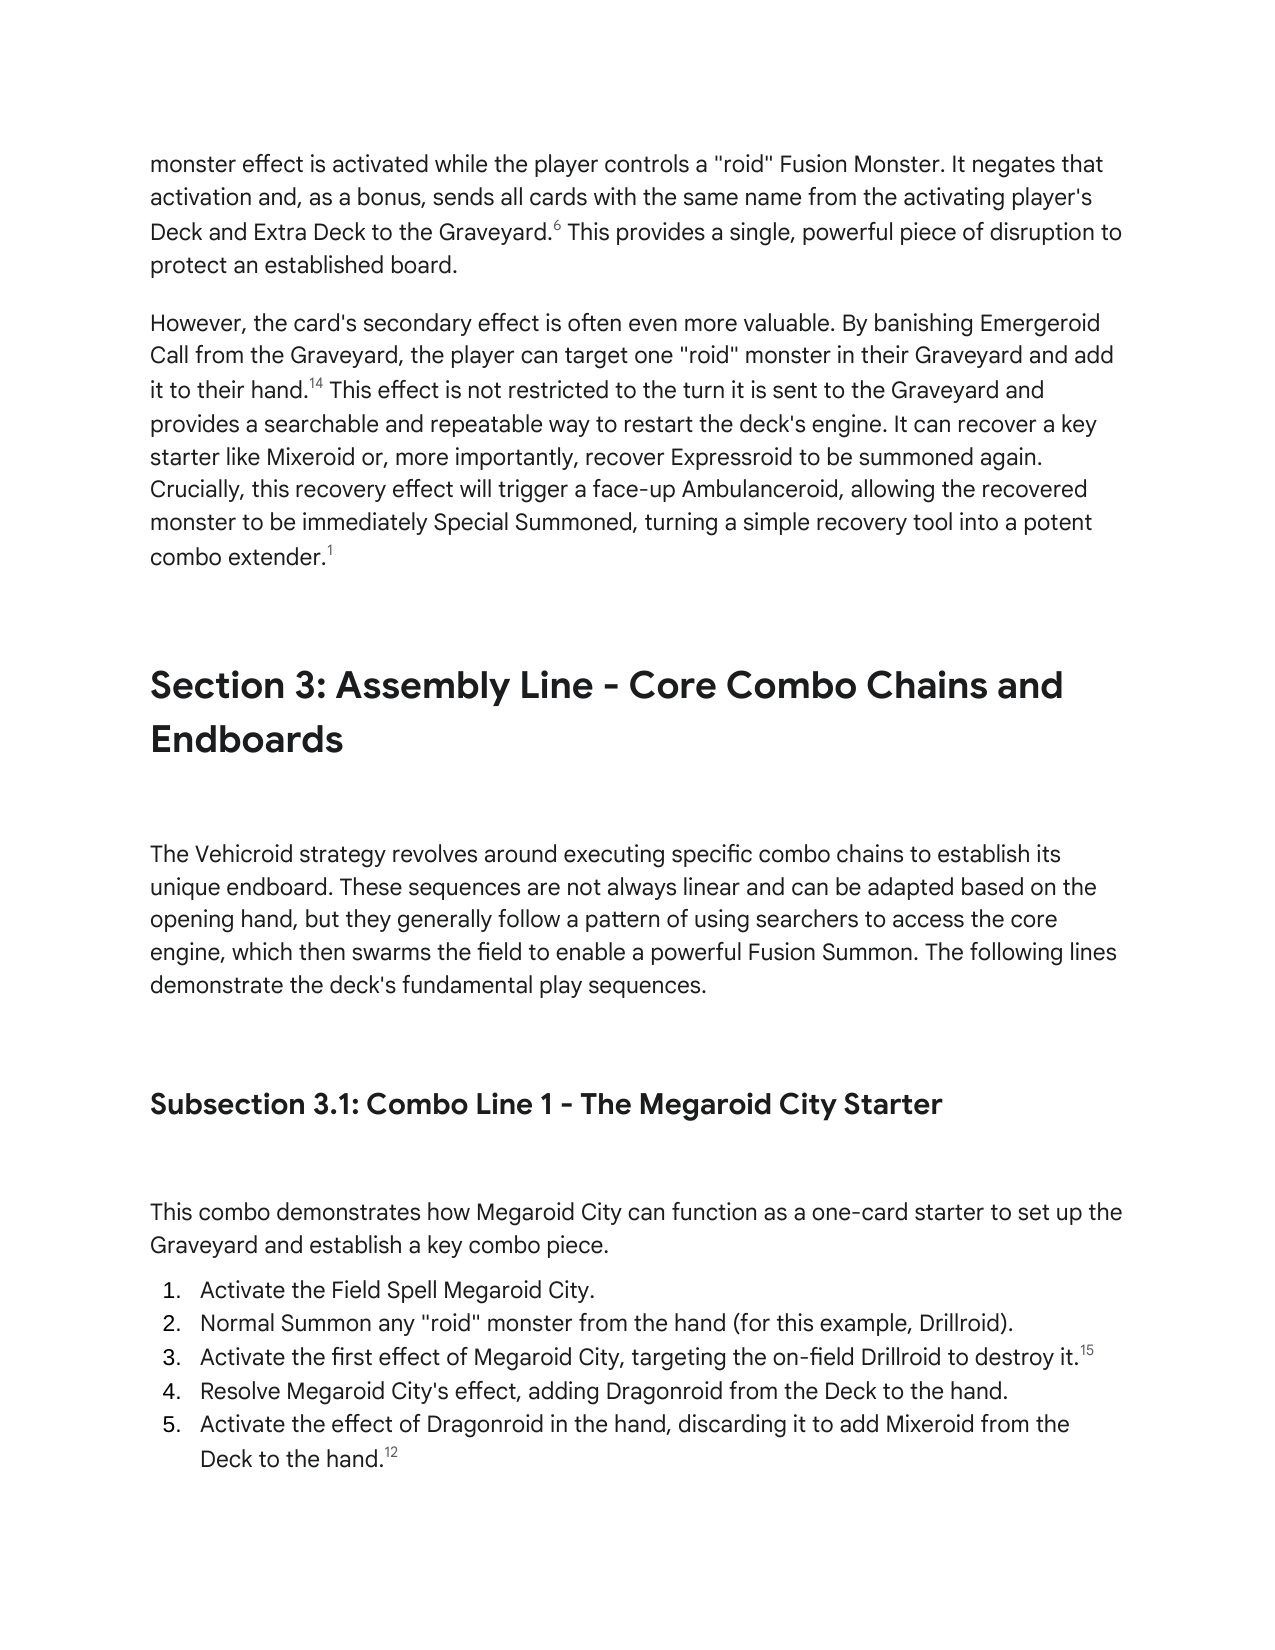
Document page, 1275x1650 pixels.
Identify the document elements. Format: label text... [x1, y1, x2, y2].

list Activate the first effect of Megaroid City, targeting the on-field Drillroid to destroy it.15 [162, 1341, 1125, 1373]
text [150, 150, 1125, 280]
list Activate the effect of Dragonroid in the hand, discarding it to add Mixeroid from the Deck to the hand.12 [162, 1410, 1125, 1474]
text However, the card's secondary effect is often even more valuable. By banishing Emergeroid Call from the Graveyard, the player can target one "roid" monster in their Graveyard and add it to their hand.14 This effect is not restricted to the turn it is sent to the Graveyard and provides a searchable and repeatable way to restart the deck's engine. It can recover a key starter like Mixeroid or, more importantly, recover Expressroid to be summoned again. Crucially, this recovery effect will trigger a face-up Ambulanceroid, allowing the recovered monster to be immediately Special Summoned, turning a simple recovery tool into a potent combo extender.1 [150, 309, 1125, 573]
list Activate the Field Spell Megaroid City. [162, 1276, 1125, 1305]
text This combo demonstrates how Megaroid City can function as a one-card starter to set up the Graveyard and establish a key combo piece. [150, 1198, 1125, 1259]
list Normal Summon any "roid" monster from the hand (for this example, Drillroid). [162, 1309, 1125, 1337]
text The Vehicroid strategy revolves around executing specific combo chains to establish its unique endboard. These sequences are not always linear and can be adapted based on the opening hand, but they generally follow a pattern of using searchers to access the core engine, which then swarms the field to enable a powerful Fusion Summon. The following lines demonstrate the deck's fundamental play sequences. [150, 840, 1125, 999]
subtitle Subsection 3.1: Combo Line 1 - The Megaroid City Starter [150, 1086, 1125, 1123]
list Resolve Megaroid City's effect, adding Dragonroid from the Deck to the hand. [162, 1377, 1125, 1406]
subtitle Section 3: Assembly Line - Core Combo Chains and Endboards [150, 663, 1125, 763]
